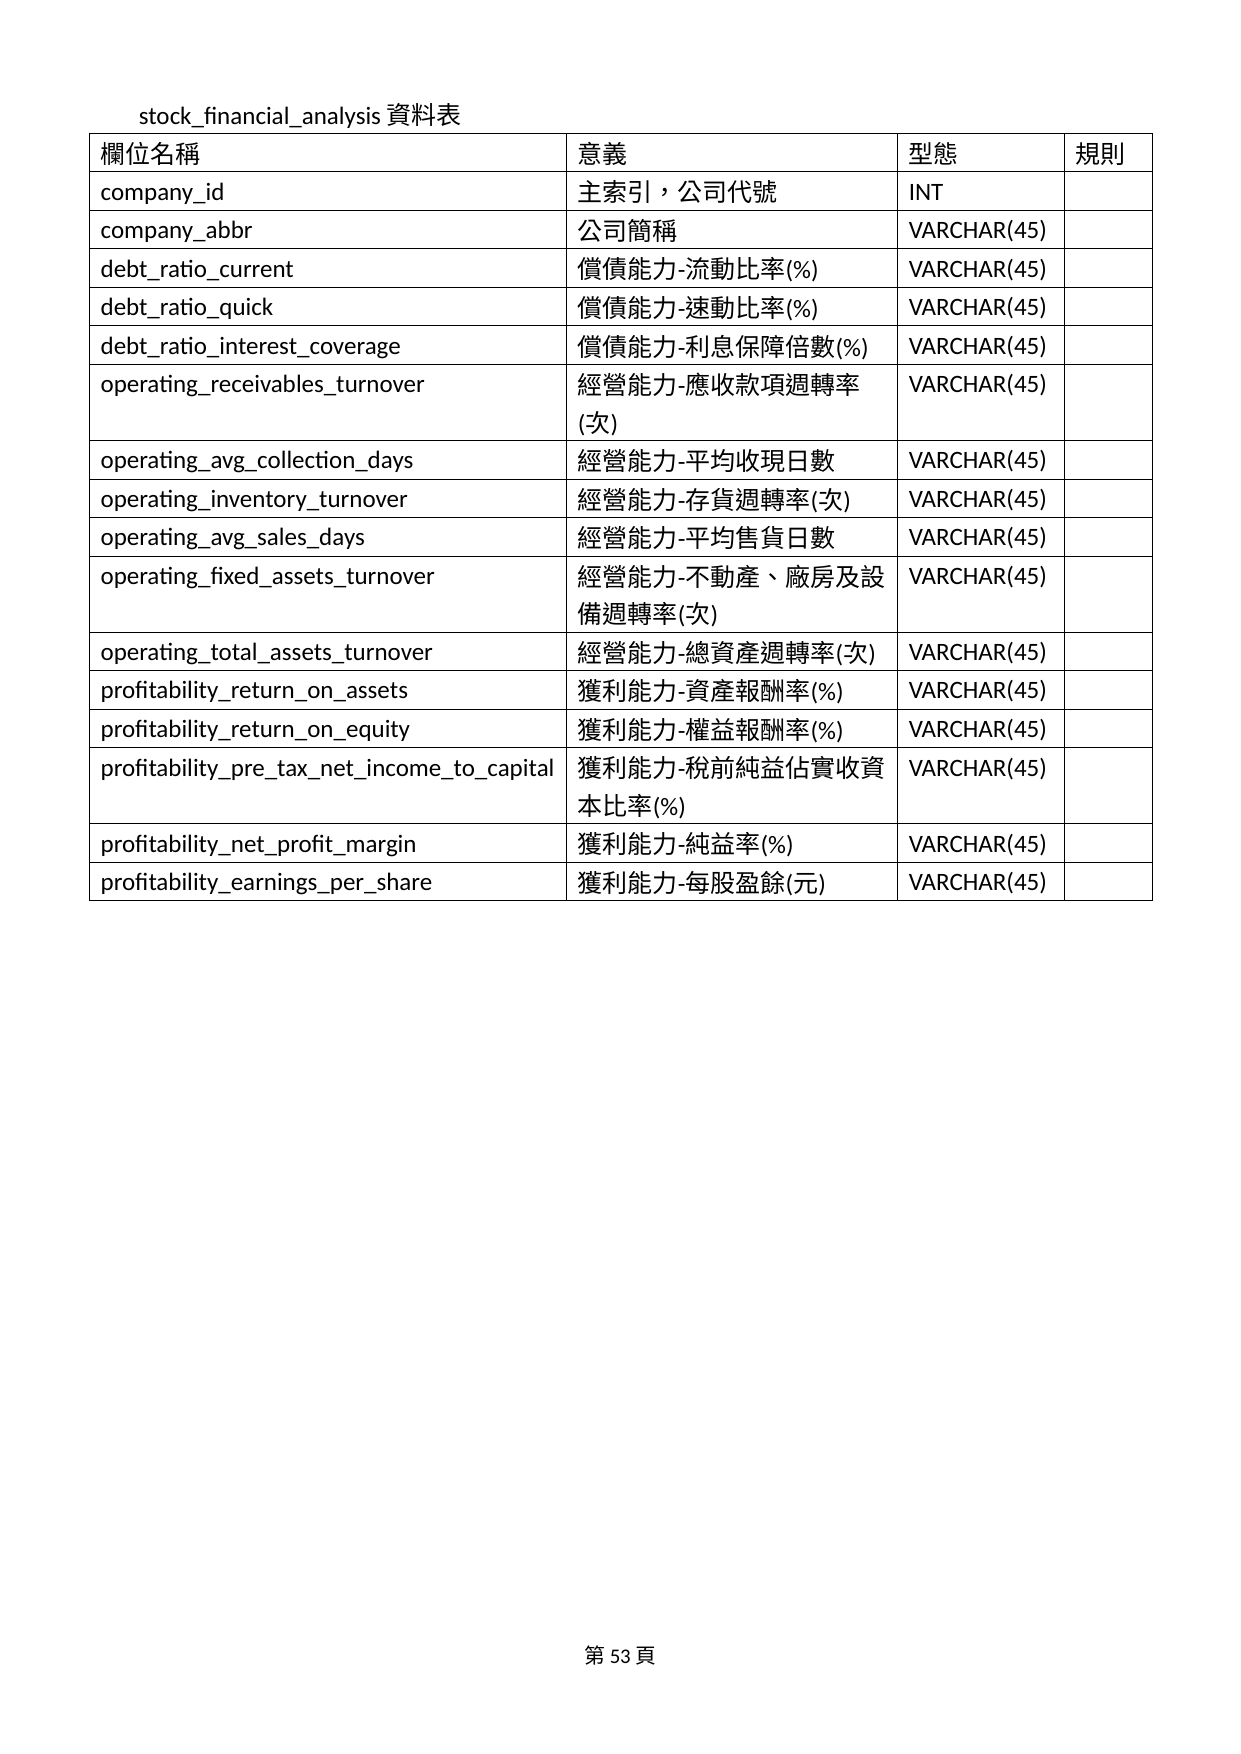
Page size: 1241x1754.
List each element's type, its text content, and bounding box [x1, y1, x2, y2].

table_cell [1065, 748, 1152, 823]
table_cell VARCHAR(45) [898, 557, 1064, 632]
table_cell [1065, 249, 1152, 287]
table_cell 獲利能力-資產報酬率(%) [567, 671, 897, 709]
table_cell [1065, 710, 1152, 747]
table_header 型態 [898, 134, 1064, 171]
table_cell company_abbr [90, 211, 566, 248]
table_cell INT [898, 172, 1064, 210]
table_cell 償債能力-利息保障倍數(%) [567, 326, 897, 364]
table_cell [1065, 824, 1152, 862]
table_cell operating_avg_collection_days [90, 441, 566, 478]
table_cell company_id [90, 172, 566, 210]
table_cell 獲利能力-稅前純益佔實收資本比率(%) [567, 748, 897, 823]
table_cell VARCHAR(45) [898, 748, 1064, 823]
table_cell operating_avg_sales_days [90, 518, 566, 556]
table_cell [1065, 557, 1152, 632]
table_cell profitability_net_profit_margin [90, 824, 566, 862]
table_cell 獲利能力-純益率(%) [567, 824, 897, 862]
table_cell [1065, 863, 1152, 900]
table_cell 主索引，公司代號 [567, 172, 897, 210]
table_cell [1065, 518, 1152, 556]
table_header 欄位名稱 [90, 134, 566, 171]
table_cell debt_ratio_quick [90, 288, 566, 325]
table_cell VARCHAR(45) [898, 365, 1064, 440]
table_cell 經營能力-平均售貨日數 [567, 518, 897, 556]
table_cell 公司簡稱 [567, 211, 897, 248]
text stock_financial_analysis資料表 [139, 95, 1152, 133]
table_cell debt_ratio_interest_coverage [90, 326, 566, 364]
table_cell VARCHAR(45) [898, 249, 1064, 287]
table_cell 償債能力-速動比率(%) [567, 288, 897, 325]
table_cell VARCHAR(45) [898, 441, 1064, 478]
table_cell 經營能力-平均收現日數 [567, 441, 897, 478]
table_cell 經營能力-不動產、廠房及設備週轉率(次) [567, 557, 897, 632]
table_cell VARCHAR(45) [898, 518, 1064, 556]
table_cell profitability_earnings_per_share [90, 863, 566, 900]
table_cell [1065, 211, 1152, 248]
table_cell VARCHAR(45) [898, 863, 1064, 900]
table_cell operating_inventory_turnover [90, 480, 566, 517]
table_cell VARCHAR(45) [898, 211, 1064, 248]
table_cell VARCHAR(45) [898, 710, 1064, 747]
table_cell 償債能力-流動比率(%) [567, 249, 897, 287]
table_cell [1065, 441, 1152, 478]
table_cell [1065, 480, 1152, 517]
table_cell operating_total_assets_turnover [90, 633, 566, 670]
table_cell 經營能力-應收款項週轉率(次) [567, 365, 897, 440]
table_cell [1065, 172, 1152, 210]
table_cell debt_ratio_current [90, 249, 566, 287]
table_cell profitability_return_on_equity [90, 710, 566, 747]
table_cell 經營能力-存貨週轉率(次) [567, 480, 897, 517]
table_cell VARCHAR(45) [898, 824, 1064, 862]
table_cell VARCHAR(45) [898, 288, 1064, 325]
table_cell [1065, 365, 1152, 440]
table_cell operating_receivables_turnover [90, 365, 566, 440]
table_cell profitability_return_on_assets [90, 671, 566, 709]
table_header 規則 [1065, 134, 1152, 171]
table_cell 經營能力-總資產週轉率(次) [567, 633, 897, 670]
table_cell VARCHAR(45) [898, 326, 1064, 364]
table_cell VARCHAR(45) [898, 671, 1064, 709]
table_cell [1065, 326, 1152, 364]
table_cell [1065, 633, 1152, 670]
table_cell operating_fixed_assets_turnover [90, 557, 566, 632]
table_header 意義 [567, 134, 897, 171]
table_cell 獲利能力-權益報酬率(%) [567, 710, 897, 747]
table_cell 獲利能力-每股盈餘(元) [567, 863, 897, 900]
table_cell VARCHAR(45) [898, 633, 1064, 670]
table_cell [1065, 671, 1152, 709]
table_cell [1065, 288, 1152, 325]
table_cell profitability_pre_tax_net_income_to_capital [90, 748, 566, 823]
table_cell VARCHAR(45) [898, 480, 1064, 517]
